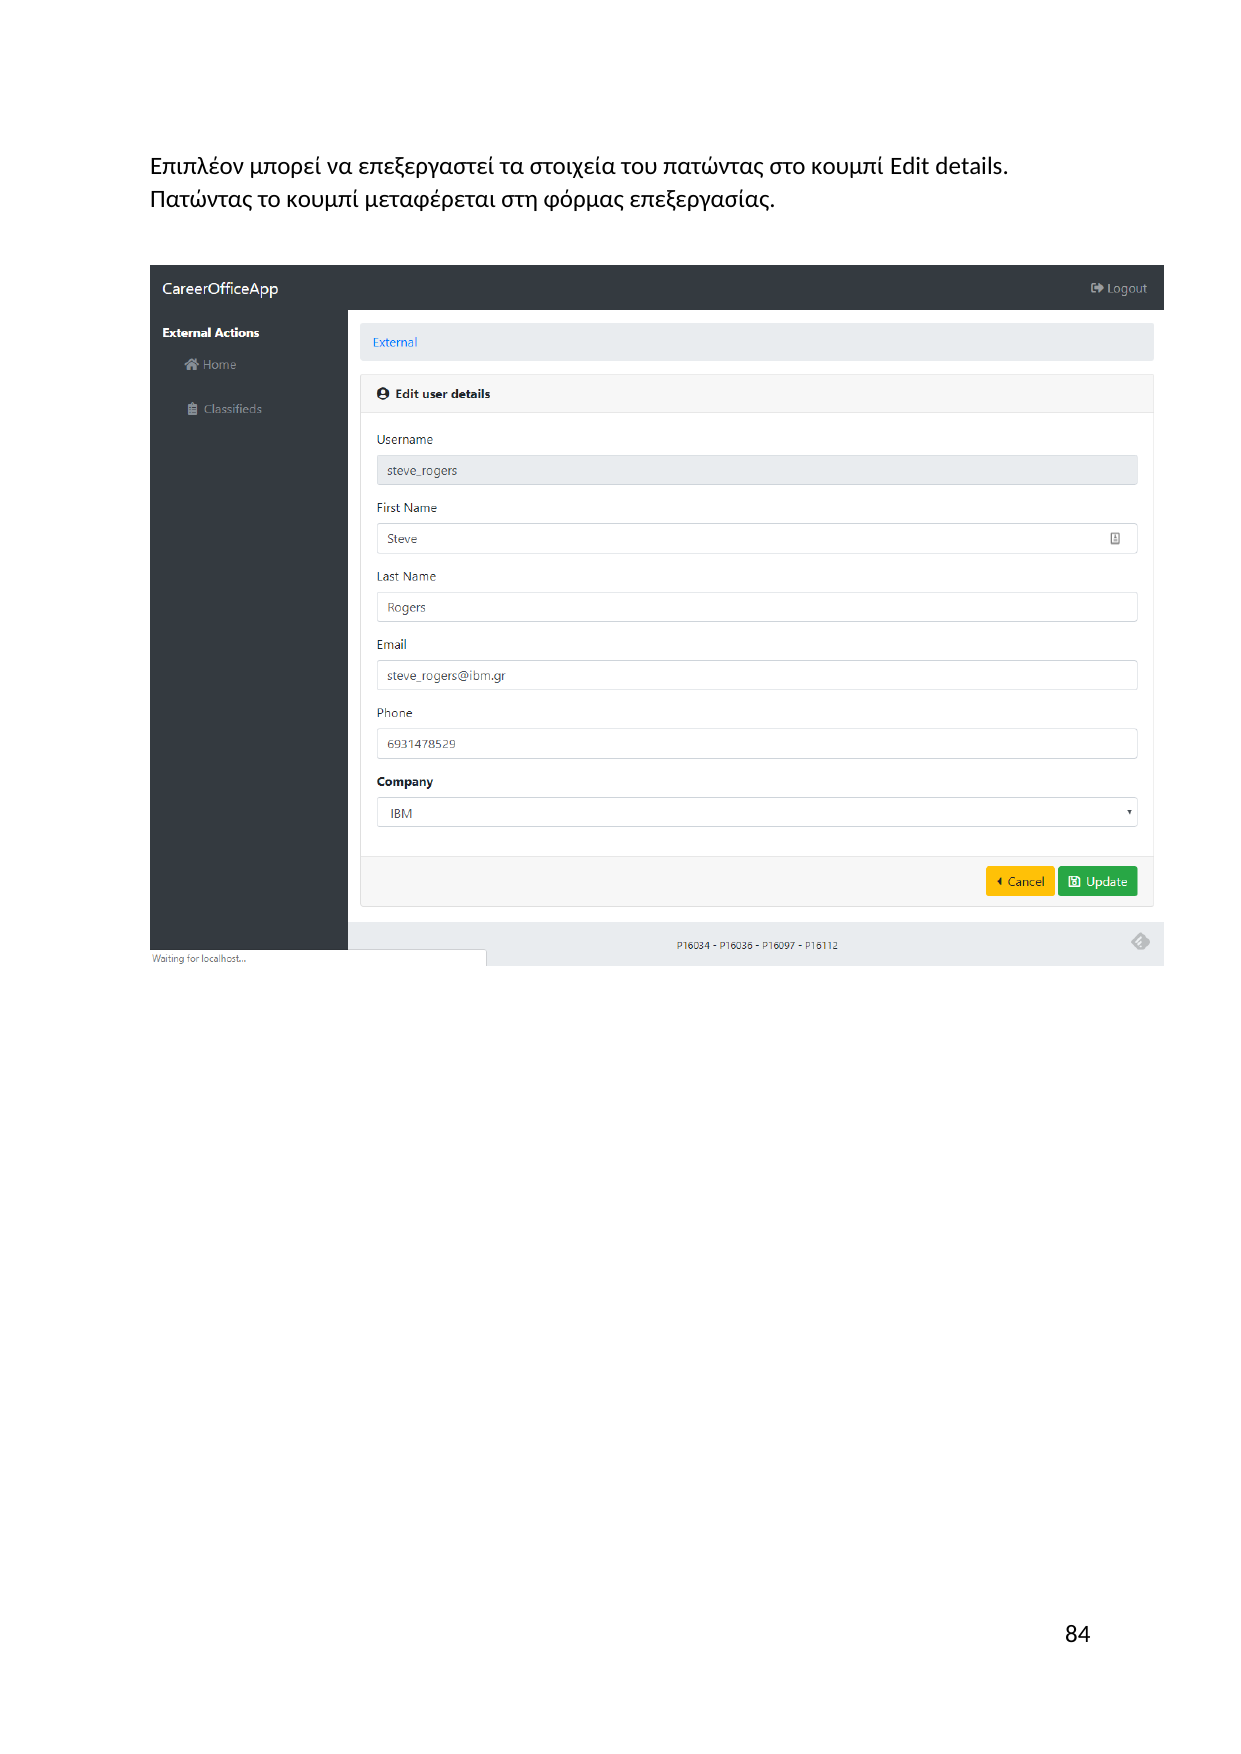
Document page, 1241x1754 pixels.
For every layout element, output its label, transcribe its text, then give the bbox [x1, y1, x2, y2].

text Επιπλέον μπορεί να επεξεργαστεί τα στοιχεία του πατώντας στο κουμπί Edit details. Πατώντας το κουμπί μεταφέρεται στη φόρμας επεξεργασίας. [150, 150, 1090, 213]
picture [150, 265, 1164, 966]
